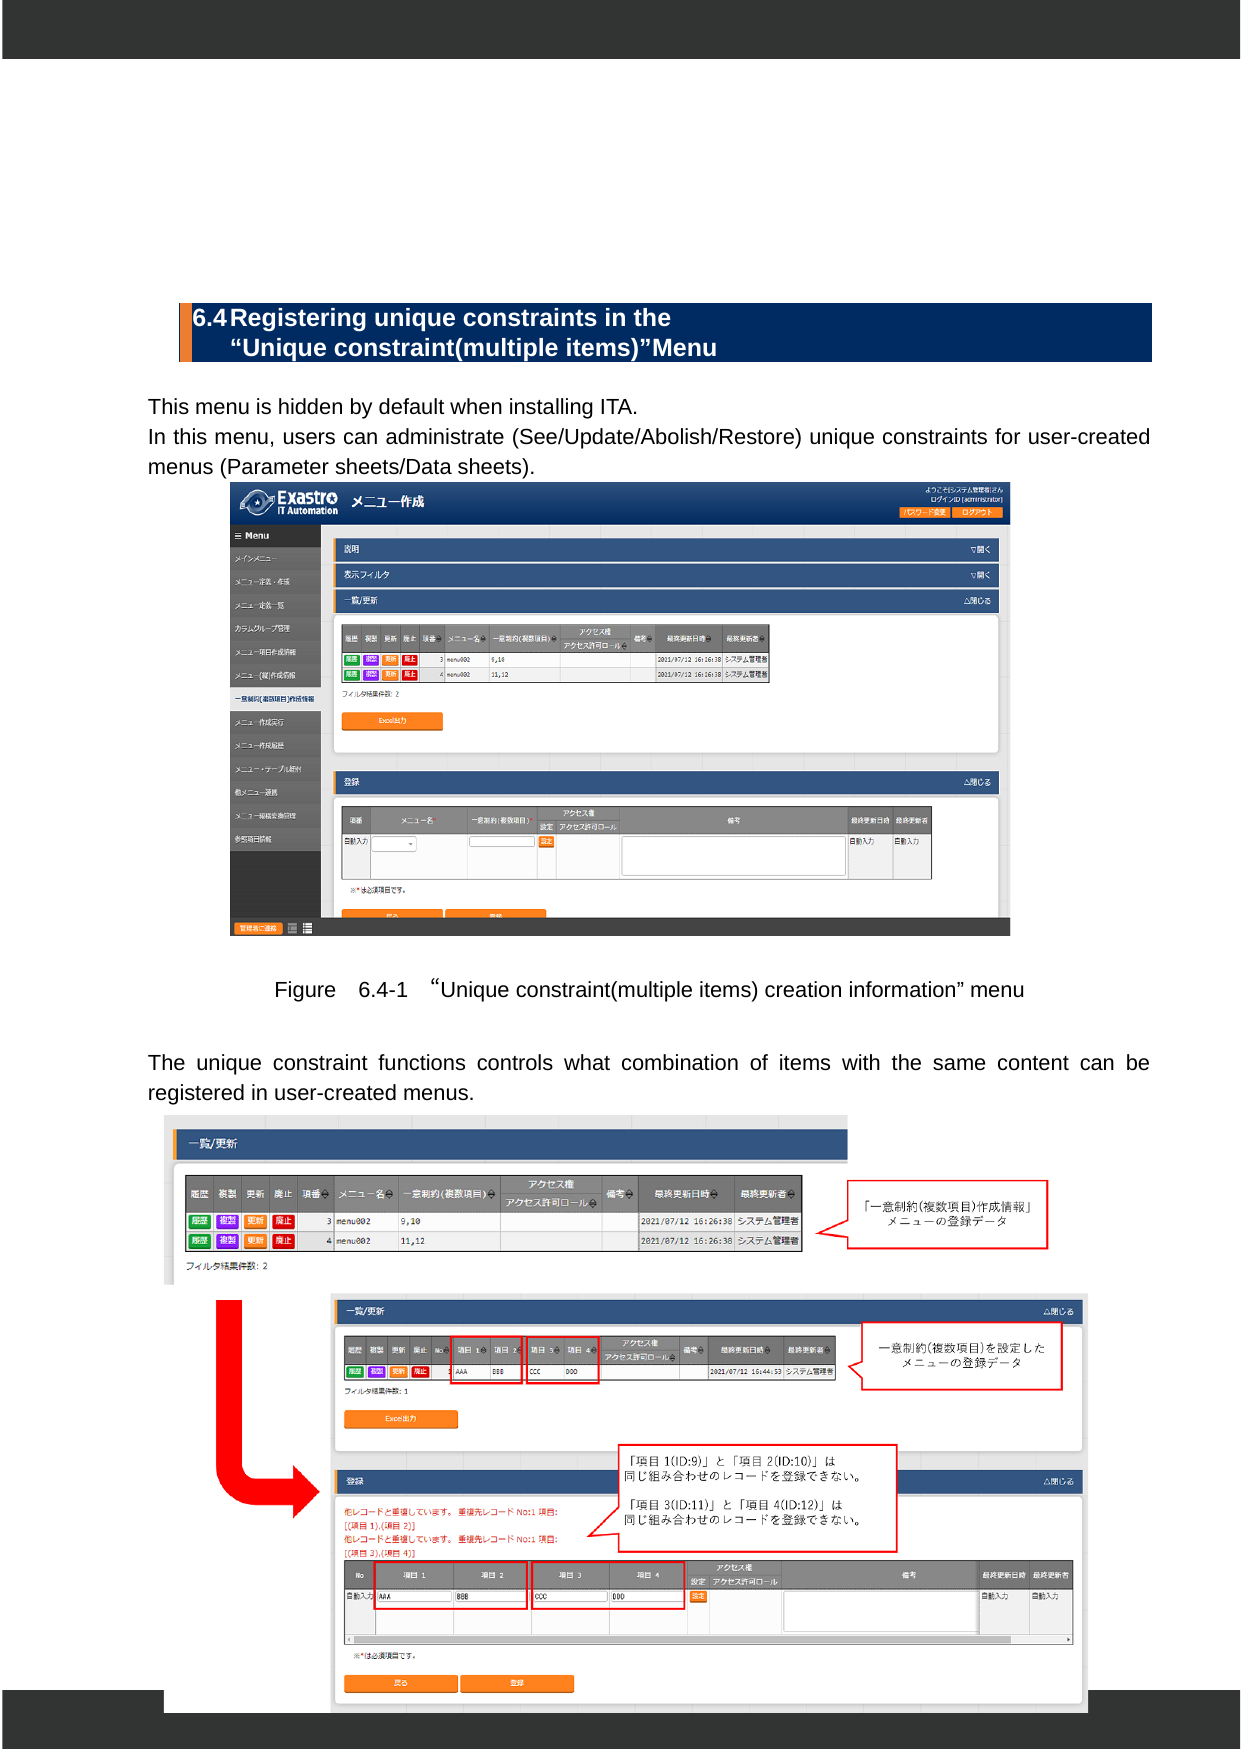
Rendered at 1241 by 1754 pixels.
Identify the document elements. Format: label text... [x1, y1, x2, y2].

picture [2, 1115, 1241, 1749]
picture [2, 0, 1241, 59]
text In this menu, users can administrate (See/Update/Abolish/Restore) unique constraints for user-created menus (Parameter sheets/Data sheets). [148, 422, 1152, 481]
subtitle Registering unique constraints in the “Unique constraint(multiple items)”Menu [192, 303, 1152, 362]
text This menu is hidden by default when installing ITA. [148, 392, 1152, 422]
text Figure 6.4-1 “Unique constraint(multiple items) creation information” menu [148, 958, 1152, 1018]
text The unique constraint functions controls what combination of items with the same content can be registered in user-created menus. [148, 1047, 1152, 1107]
picture [230, 482, 1011, 936]
